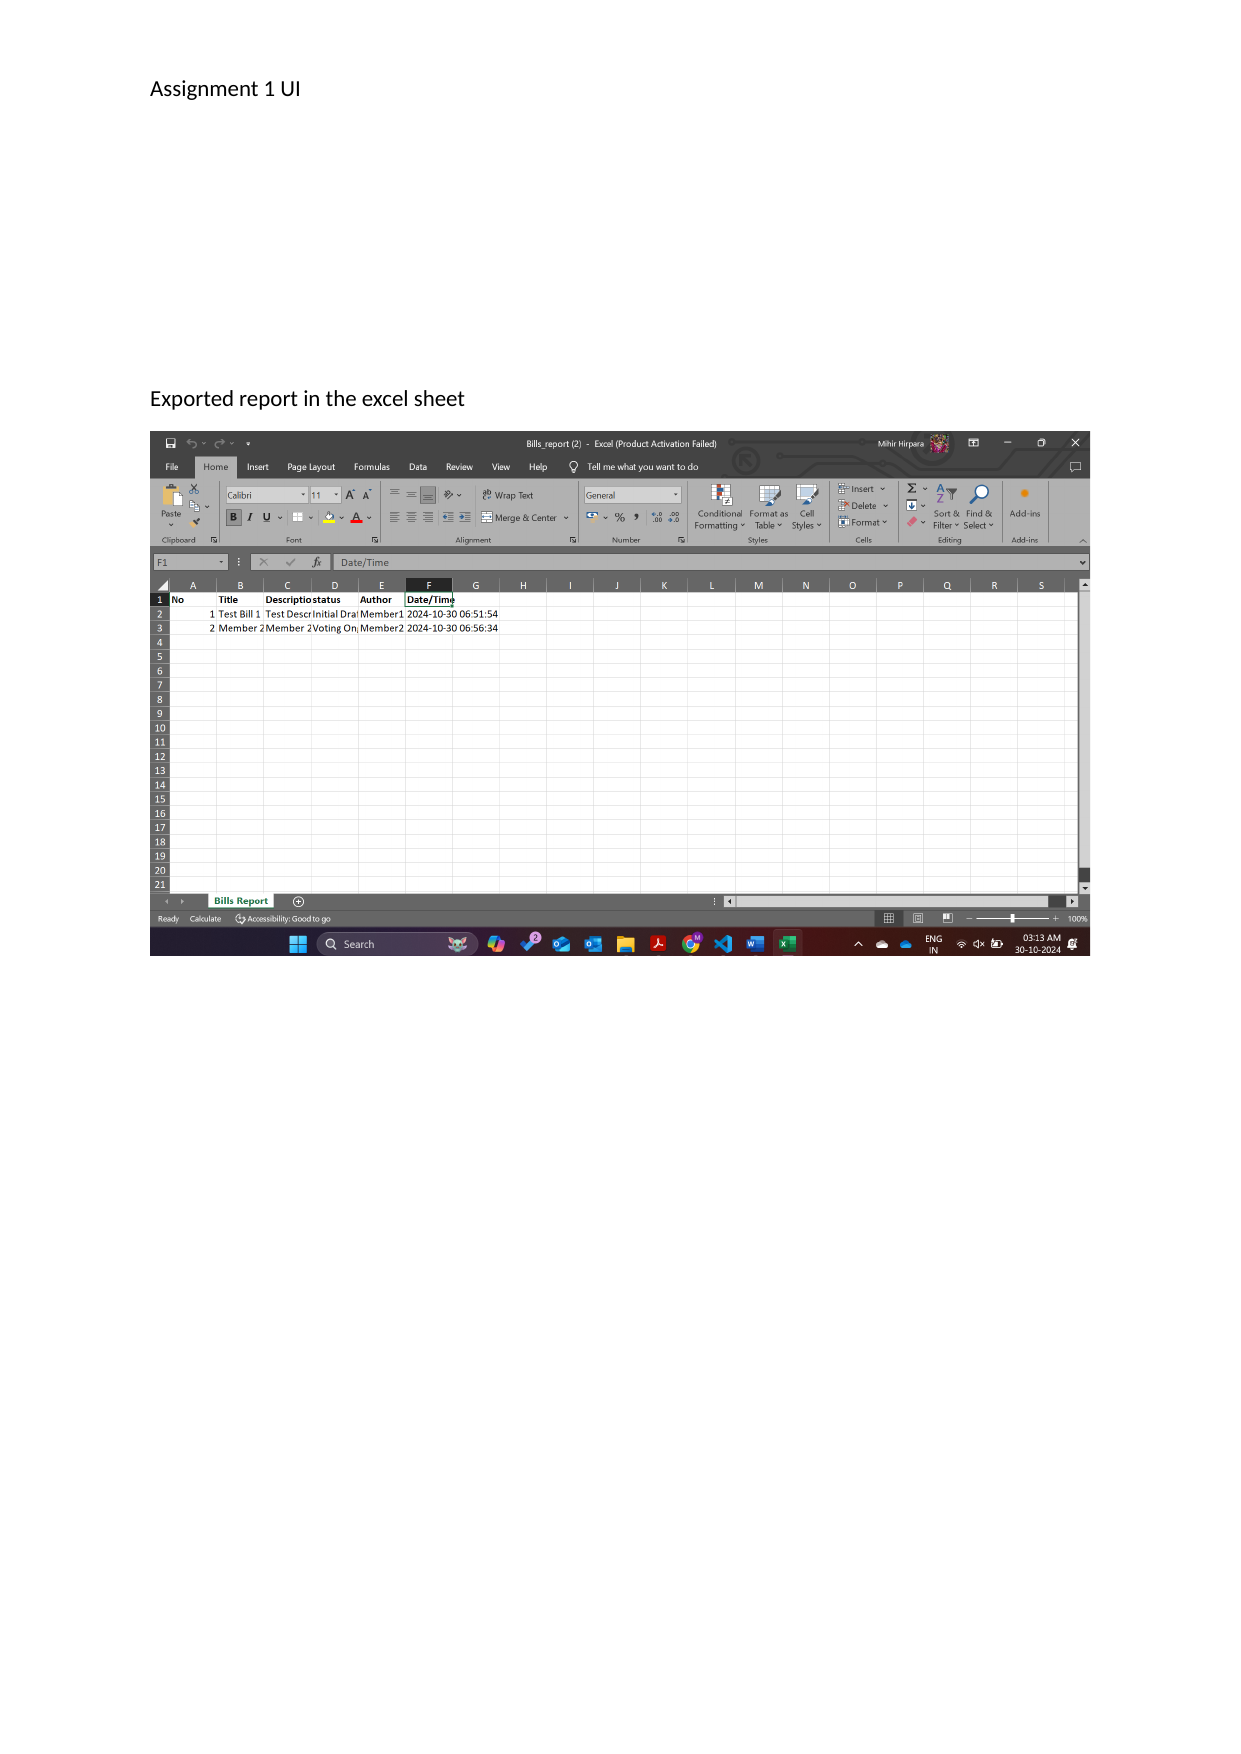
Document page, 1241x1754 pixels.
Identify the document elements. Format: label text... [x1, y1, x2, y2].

text Exported report in the excel sheet [150, 384, 1090, 412]
picture [150, 431, 1091, 956]
